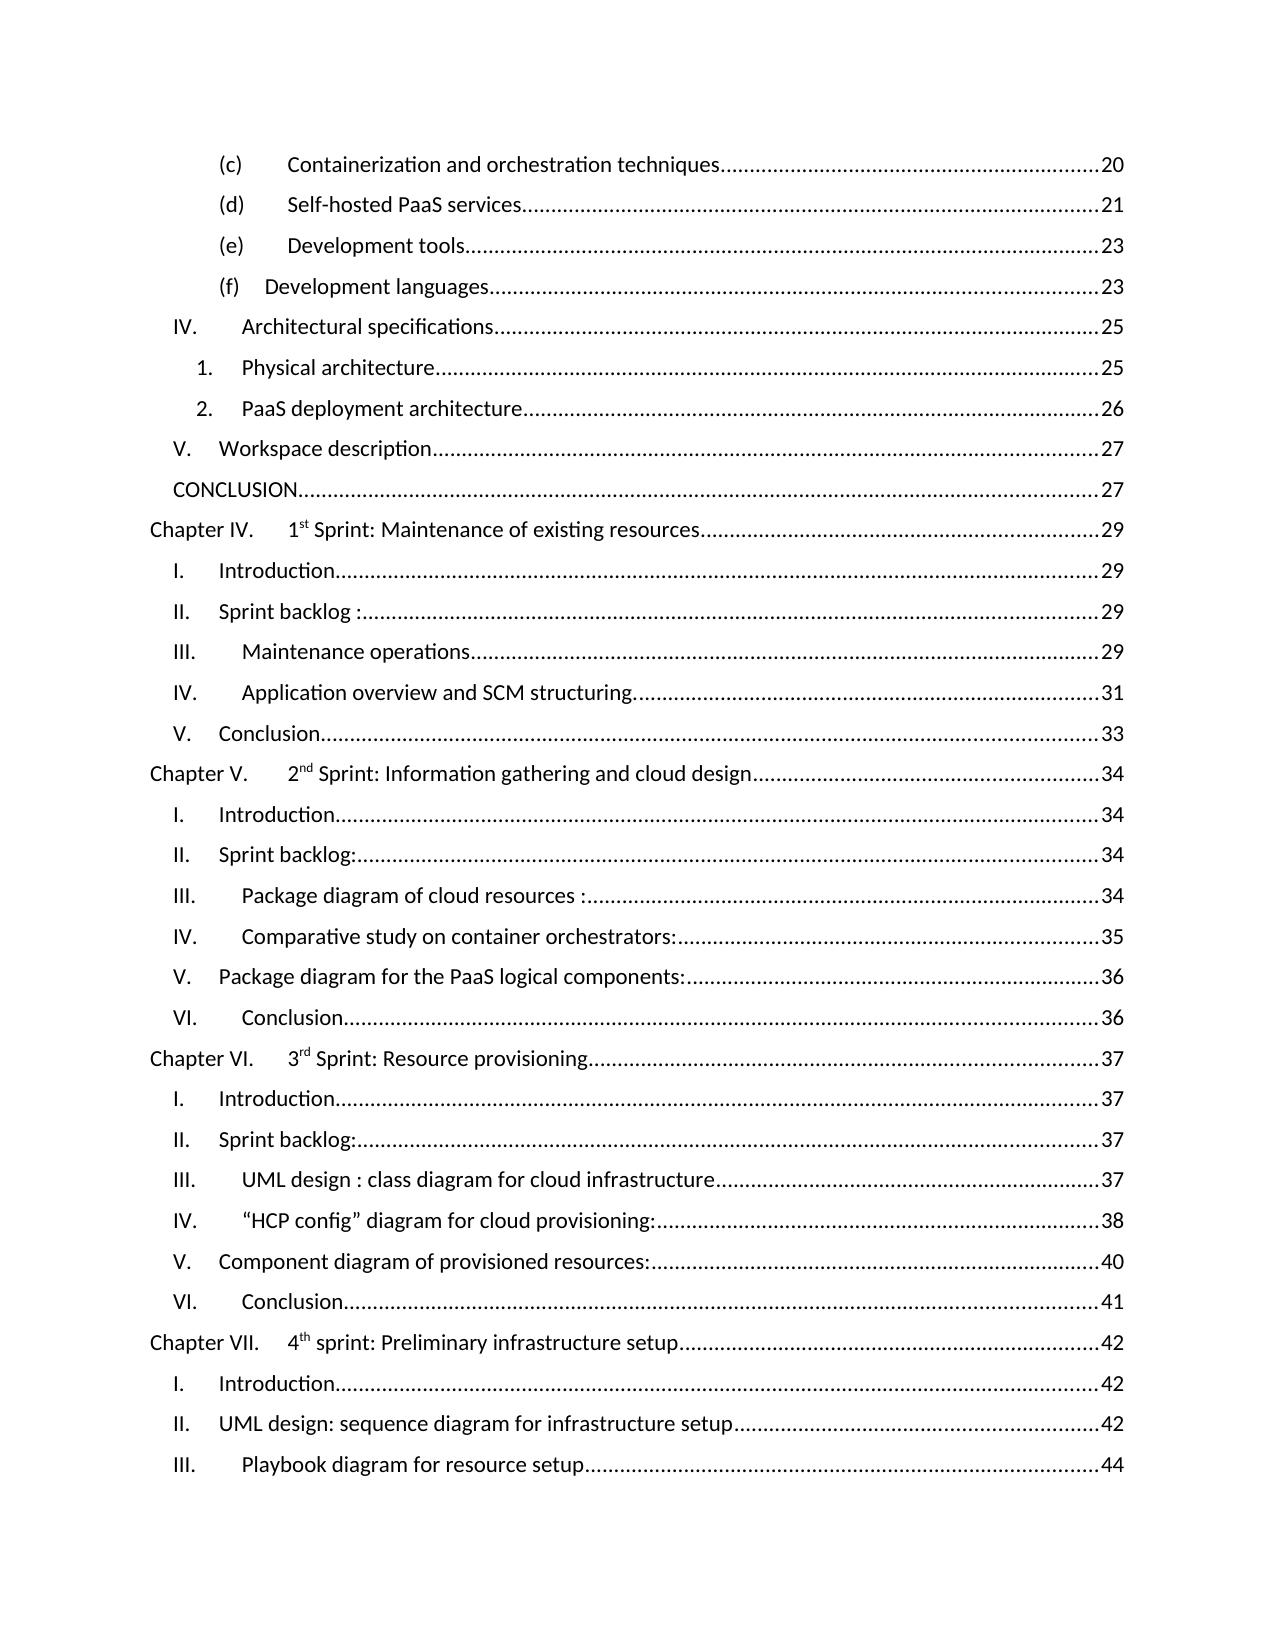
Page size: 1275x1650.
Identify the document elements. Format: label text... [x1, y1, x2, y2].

text III. Maintenance operations 29 [173, 637, 1125, 666]
text 2. PaaS deployment architecture 26 [196, 394, 1125, 422]
text (d) Self-hosted PaaS services 21 [219, 191, 1125, 219]
text CONCLUSION 27 [173, 475, 1125, 503]
text V. Workspace description 27 [173, 434, 1125, 462]
text IV. Application overview and SCM structuring. 31 [173, 678, 1125, 706]
text II. UML design: sequence diagram for infrastructure setup 42 [173, 1409, 1125, 1437]
text (e) Development tools 23 [219, 231, 1125, 259]
text I. Introduction 34 [173, 800, 1125, 828]
text III. Playbook diagram for resource setup 44 [173, 1450, 1125, 1478]
text V. Package diagram for the PaaS logical components: 36 [173, 962, 1125, 991]
text III. UML design : class diagram for cloud infrastructure 37 [173, 1166, 1125, 1194]
text V. Conclusion 33 [173, 719, 1125, 747]
text I. Introduction 42 [173, 1369, 1125, 1397]
text Chapter VI. 3rd Sprint: Resource provisioning 37 [150, 1044, 1125, 1072]
text VI. Conclusion 36 [173, 1003, 1125, 1031]
text II. Sprint backlog: 34 [173, 841, 1125, 869]
text V. Component diagram of provisioned resources: 40 [173, 1247, 1125, 1275]
text IV. Comparative study on container orchestrators: 35 [173, 922, 1125, 950]
text Chapter VII. 4th sprint: Preliminary infrastructure setup 42 [150, 1328, 1125, 1356]
text (c) Containerization and orchestration techniques 20 [219, 150, 1125, 178]
text Chapter V. 2nd Sprint: Information gathering and cloud design 34 [150, 759, 1125, 787]
text (f) Development languages 23 [219, 272, 1125, 300]
text IV. “HCP config” diagram for cloud provisioning: 38 [173, 1206, 1125, 1234]
text II. Sprint backlog: 37 [173, 1125, 1125, 1153]
text Chapter IV. 1st Sprint: Maintenance of existing resources 29 [150, 516, 1125, 544]
text 1. Physical architecture 25 [196, 353, 1125, 381]
text I. Introduction 29 [173, 556, 1125, 584]
text I. Introduction 37 [173, 1084, 1125, 1112]
text III. Package diagram of cloud resources : 34 [173, 881, 1125, 909]
text IV. Architectural specifications 25 [173, 312, 1125, 341]
text VI. Conclusion 41 [173, 1287, 1125, 1316]
text II. Sprint backlog : 29 [173, 597, 1125, 625]
